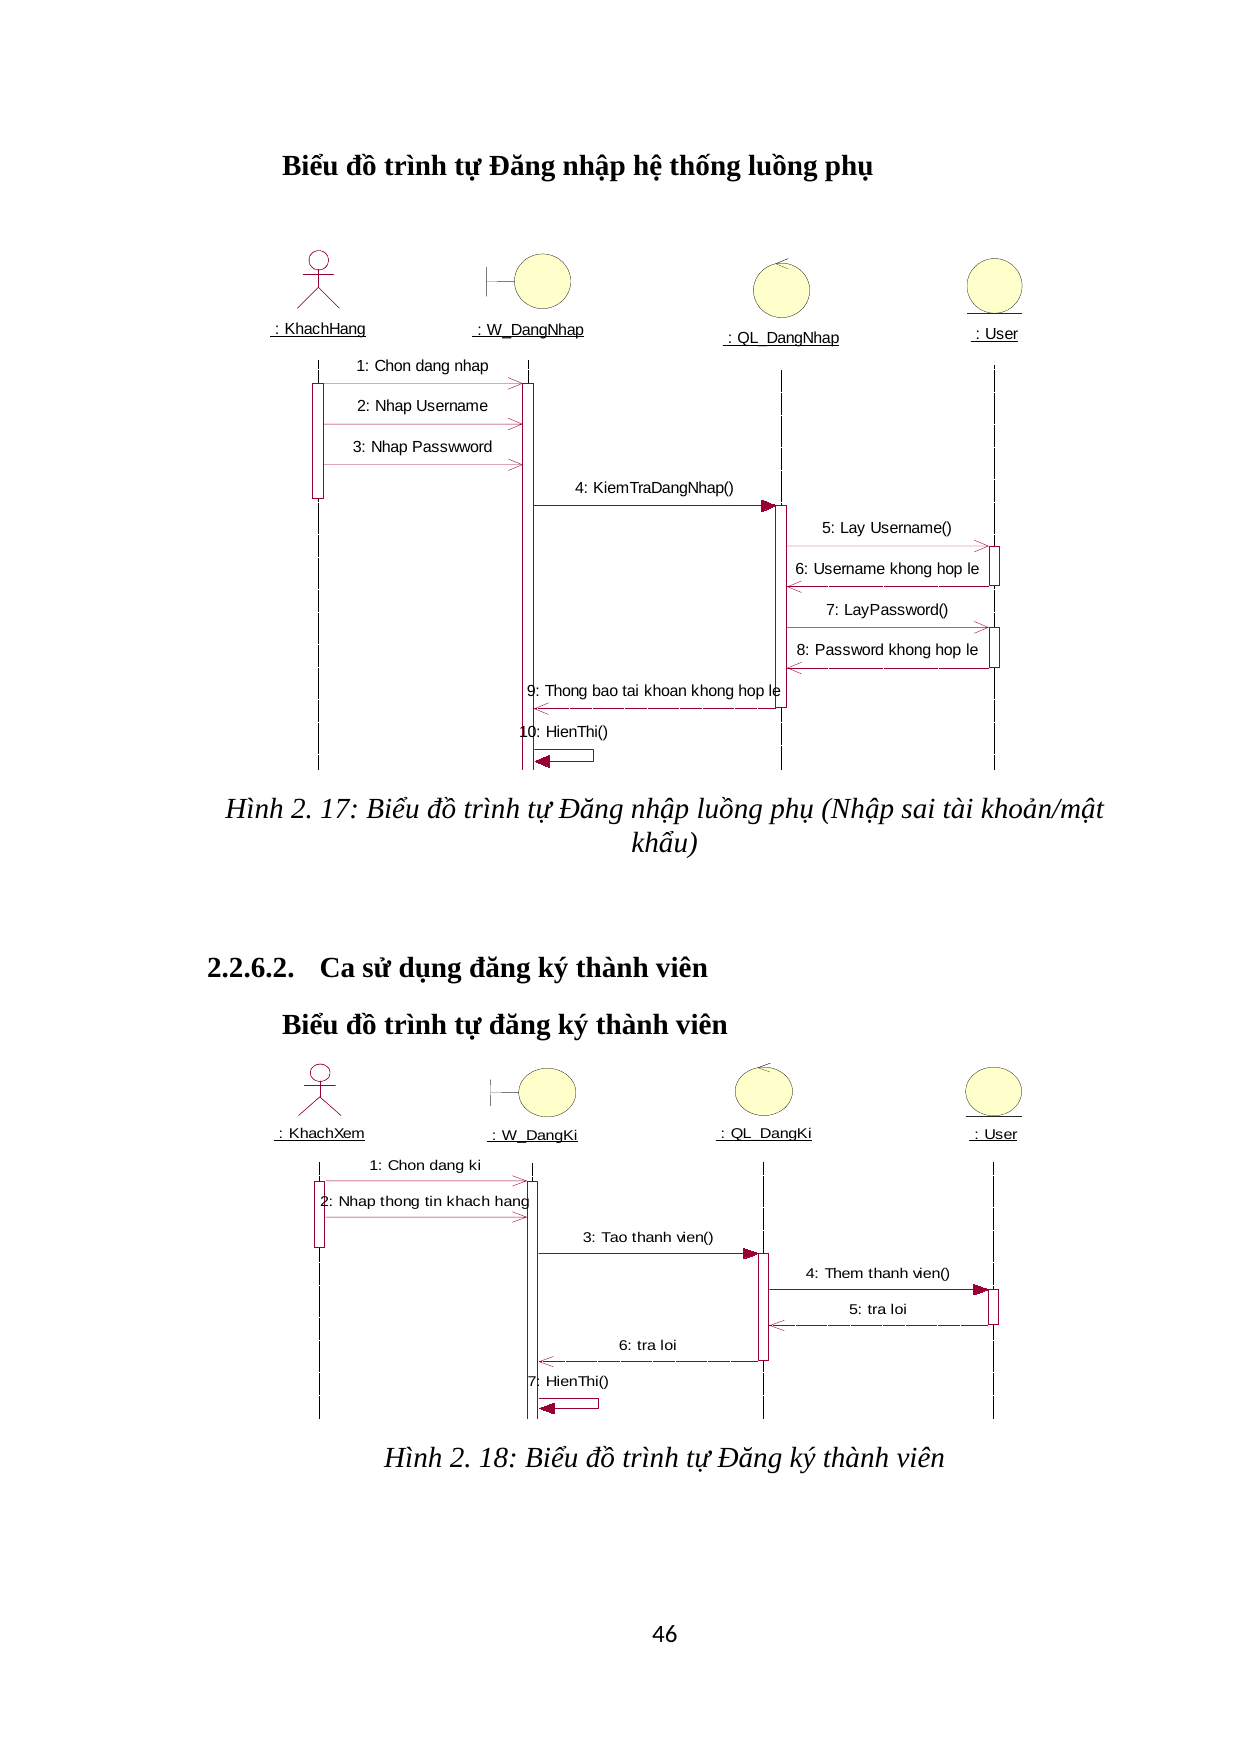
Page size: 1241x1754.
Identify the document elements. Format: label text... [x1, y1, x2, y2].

text Hình 2. 18: Biểu đồ trình tự Đăng ký thành viên [207, 1440, 1122, 1474]
text Hình 2. 17: Biểu đồ trình tự Đăng nhập luồng phụ (Nhập sai tài khoản/mật khẩu) [207, 791, 1122, 858]
text Biểu đồ trình tự đăng ký thành viên [207, 1007, 1122, 1040]
text Biểu đồ trình tự Đăng nhập hệ thống luồng phụ [207, 148, 1122, 181]
list Ca sử dụng đăng ký thành viên [207, 950, 1122, 984]
